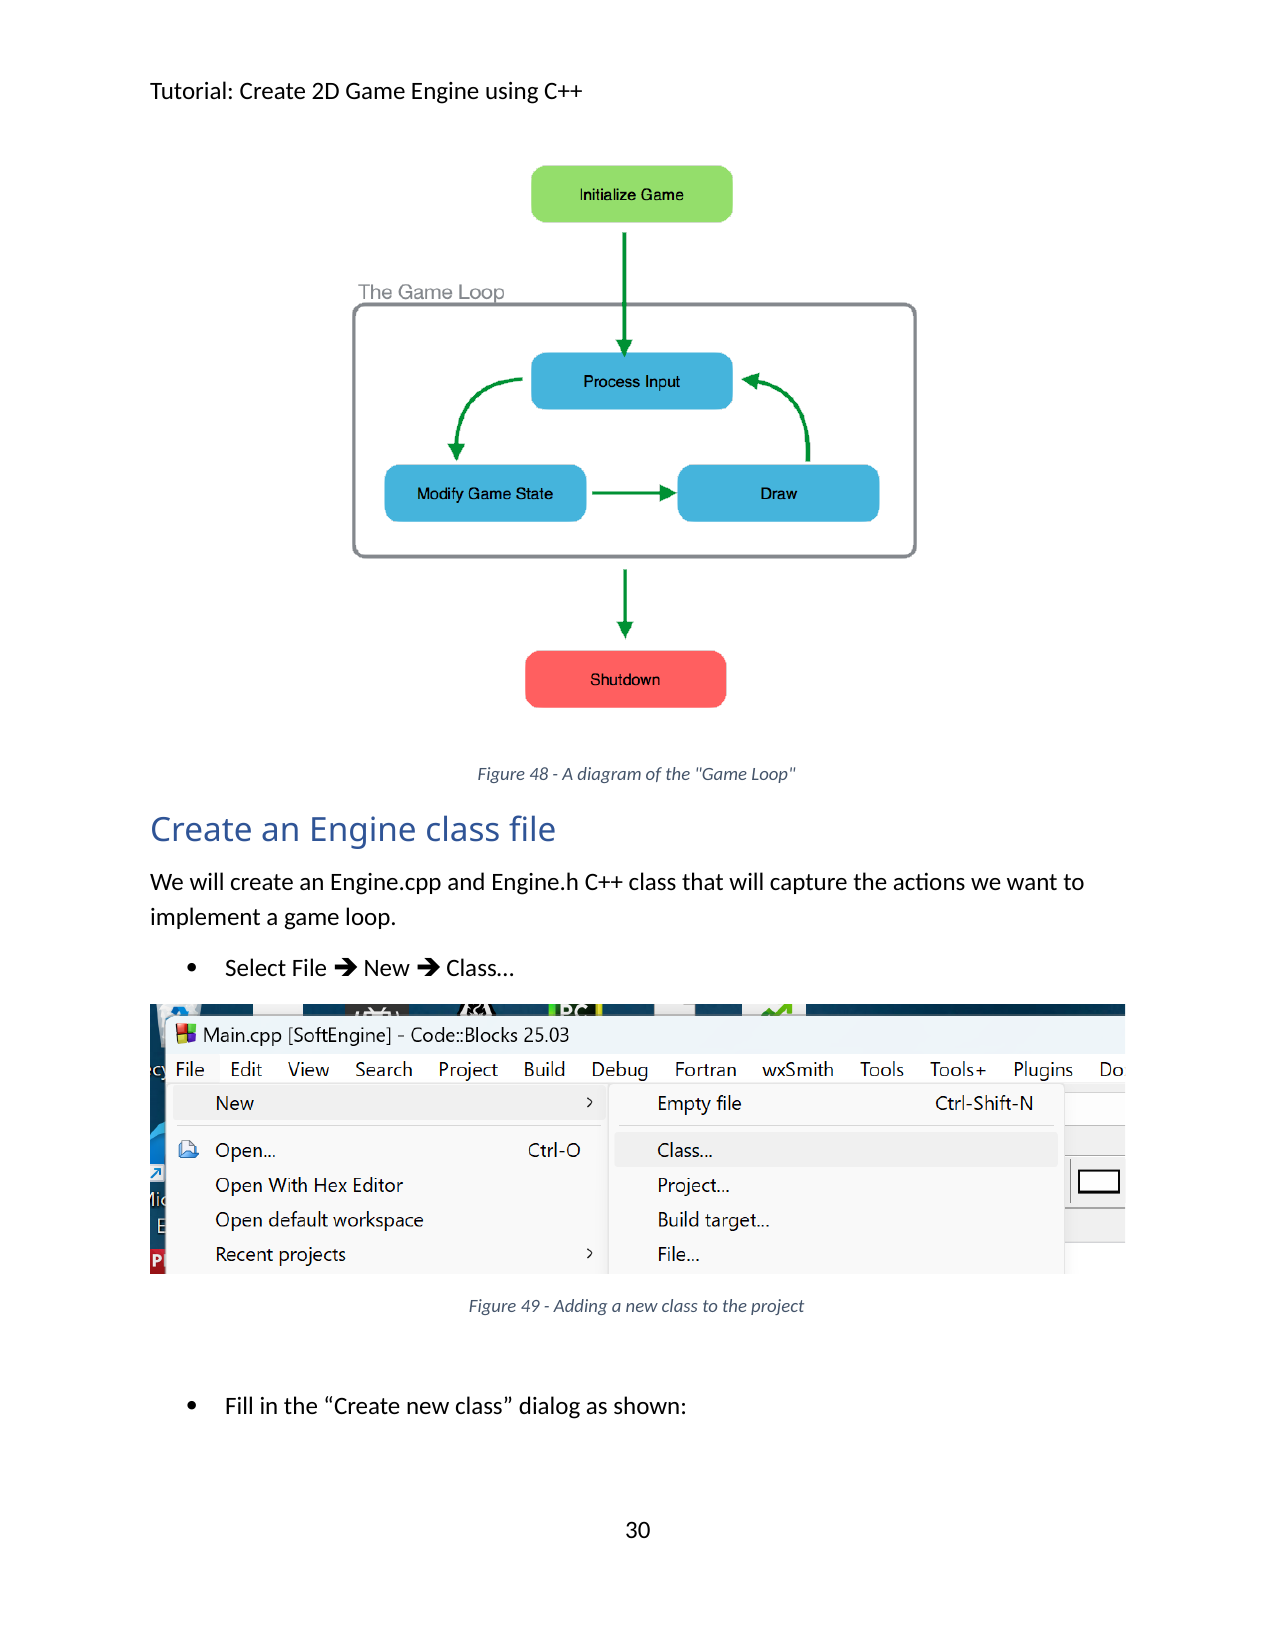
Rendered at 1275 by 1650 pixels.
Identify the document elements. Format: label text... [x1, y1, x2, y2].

list Fill in the “Create new class” dialog as shown: [187, 1390, 1125, 1420]
text Figure 49 - Adding a new class to the project [150, 1294, 1125, 1317]
subtitle Create an Engine class file [150, 805, 1125, 851]
picture [336, 150, 939, 741]
list Select File New Class… [187, 953, 1125, 983]
text We will create an Engine.cpp and Engine.h C++ class that will capture the actions we want to implement a game loop. [150, 866, 1125, 931]
picture [150, 1004, 1125, 1274]
text Figure 48 - A diagram of the "Game Loop" [150, 762, 1125, 784]
